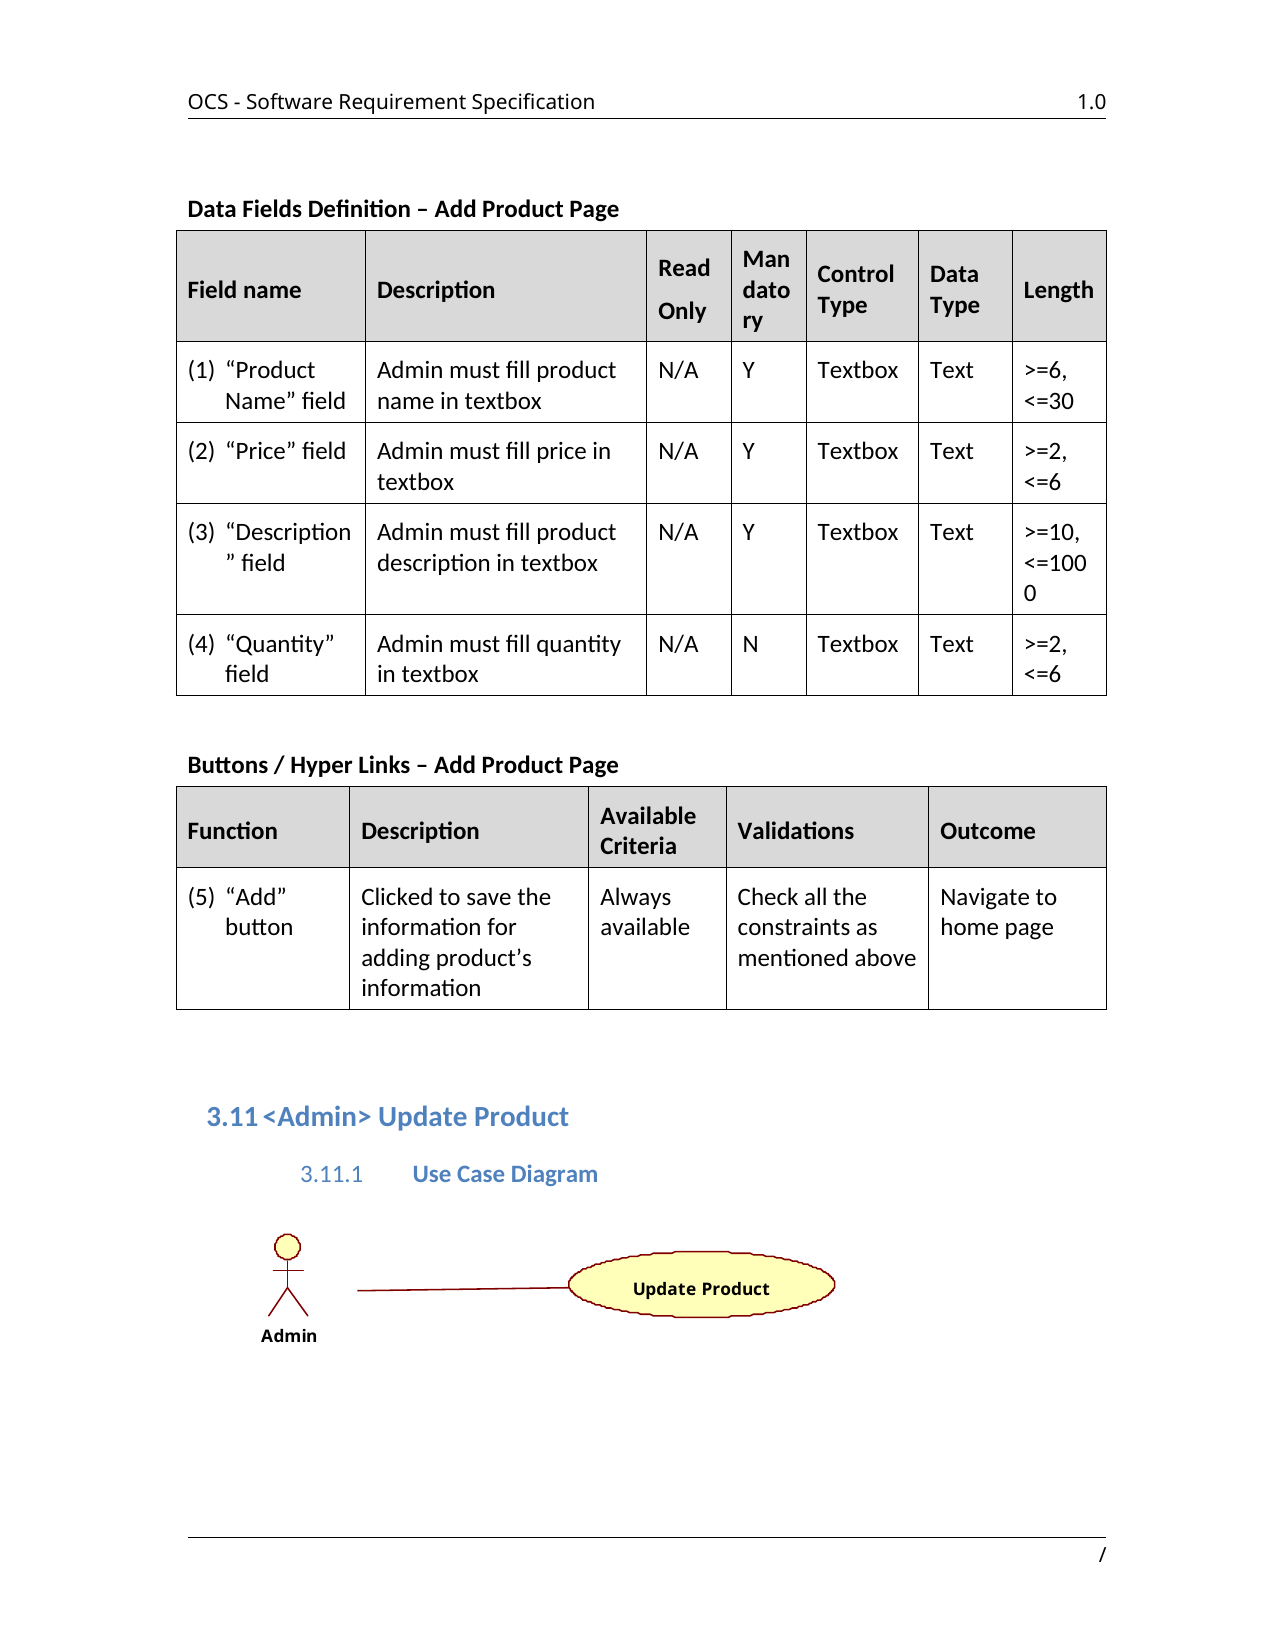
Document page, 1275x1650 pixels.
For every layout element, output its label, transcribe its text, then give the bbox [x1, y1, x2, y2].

table_cell N/A [647, 423, 731, 503]
table_cell Always available [589, 868, 726, 1009]
subtitle <Admin> Update Product [206, 1098, 1125, 1133]
table_cell Text [919, 504, 1012, 614]
table_header Control Type [807, 231, 918, 341]
table_cell >=6, <=30 [1013, 342, 1106, 422]
table_cell Text [919, 615, 1012, 695]
table_header Description [366, 231, 646, 341]
table_cell Text [919, 342, 1012, 422]
table_header Function [177, 787, 349, 867]
table_cell Textbox [807, 615, 918, 695]
table_header Validations [727, 787, 928, 867]
table_cell “Product Name” field [177, 342, 365, 422]
table_cell N/A [647, 504, 731, 614]
table_cell Admin must fill product name in textbox [366, 342, 646, 422]
table_cell >=2, <=6 [1013, 423, 1106, 503]
table_cell Textbox [807, 342, 918, 422]
table_cell >=10, <=1000 [1013, 504, 1106, 614]
text Buttons / Hyper Links – Add Product Page [187, 749, 1125, 780]
table_cell Navigate to home page [929, 868, 1106, 1009]
table_cell Textbox [807, 504, 918, 614]
table_cell “Price” field [177, 423, 365, 503]
table_cell Textbox [807, 423, 918, 503]
table_cell N [732, 615, 806, 695]
table_cell N/A [647, 342, 731, 422]
table_cell Admin must fill product description in textbox [366, 504, 646, 614]
table_header Length [1013, 231, 1106, 341]
table_cell Clicked to save the information for adding product’s information [350, 868, 588, 1009]
table_header Data Type [919, 231, 1012, 341]
table_cell Y [732, 423, 806, 503]
table_header Mandatory [732, 231, 806, 341]
table_cell “Description” field [177, 504, 365, 614]
table_cell Check all the constraints as mentioned above [727, 868, 928, 1009]
table_cell Text [919, 423, 1012, 503]
table_cell “Add” button [177, 868, 349, 1009]
table_header Read Only [647, 231, 731, 341]
text Data Fields Definition – Add Product Page [187, 193, 1125, 223]
table_cell N/A [647, 615, 731, 695]
table_header Outcome [929, 787, 1106, 867]
subtitle Use Case Diagram [300, 1158, 1125, 1189]
table_cell Y [732, 342, 806, 422]
table_cell Admin must fill quantity in textbox [366, 615, 646, 695]
table_header Field name [177, 231, 365, 341]
table_cell Admin must fill price in textbox [366, 423, 646, 503]
table_header Available Criteria [589, 787, 726, 867]
table_cell Y [732, 504, 806, 614]
table_cell >=2, <=6 [1013, 615, 1106, 695]
table_header Description [350, 787, 588, 867]
table_cell “Quantity” field [177, 615, 365, 695]
